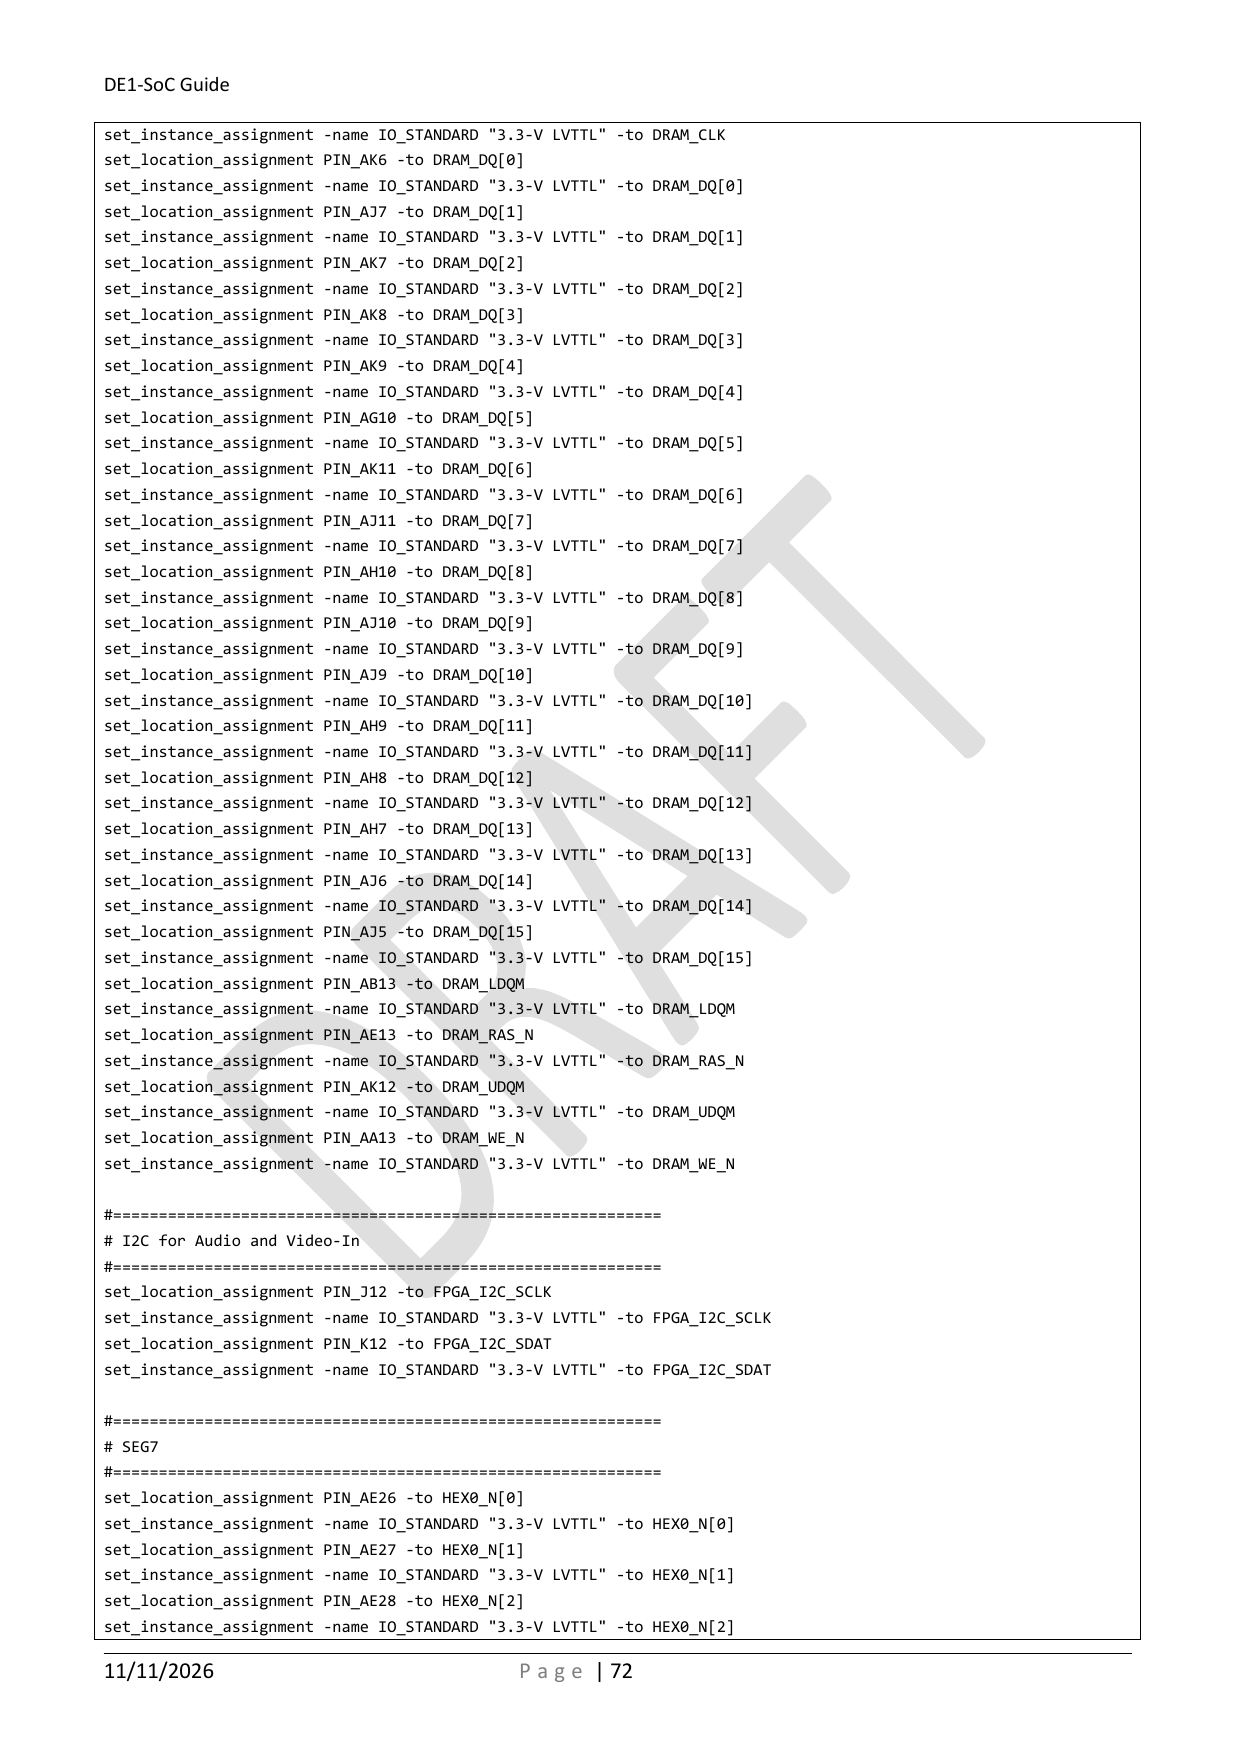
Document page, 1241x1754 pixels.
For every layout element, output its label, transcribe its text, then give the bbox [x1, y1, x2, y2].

text set_instance_assignment -name IO_STANDARD "3.3-V LVTTL" -to DRAM_DQ[2] [95, 276, 1140, 299]
text set_location_assignment PIN_AA13 -to DRAM_WE_N [95, 1125, 1140, 1148]
text set_location_assignment PIN_AJ5 -to DRAM_DQ[15] [95, 919, 1140, 942]
text set_instance_assignment -name IO_STANDARD "3.3-V LVTTL" -to DRAM_UDQM [95, 1099, 1140, 1122]
text set_instance_assignment -name IO_STANDARD "3.3-V LVTTL" -to DRAM_DQ[13] [95, 842, 1140, 865]
text set_instance_assignment -name IO_STANDARD "3.3-V LVTTL" -to DRAM_DQ[6] [95, 482, 1140, 504]
text set_instance_assignment -name IO_STANDARD "3.3-V LVTTL" -to DRAM_WE_N [95, 1151, 1140, 1173]
text set_instance_assignment -name IO_STANDARD "3.3-V LVTTL" -to FPGA_I2C_SCLK [95, 1305, 1140, 1328]
text set_location_assignment PIN_AK12 -to DRAM_UDQM [95, 1074, 1140, 1096]
text set_location_assignment PIN_AJ9 -to DRAM_DQ[10] [95, 662, 1140, 684]
text #============================================================ [95, 1254, 1140, 1276]
text set_location_assignment PIN_AE28 -to HEX0_N[2] [95, 1588, 1140, 1611]
text set_instance_assignment -name IO_STANDARD "3.3-V LVTTL" -to DRAM_DQ[0] [95, 173, 1140, 196]
text set_location_assignment PIN_AB13 -to DRAM_LDQM [95, 971, 1140, 993]
text set_location_assignment PIN_AH8 -to DRAM_DQ[12] [95, 765, 1140, 787]
text set_instance_assignment -name IO_STANDARD "3.3-V LVTTL" -to DRAM_DQ[10] [95, 688, 1140, 710]
text set_location_assignment PIN_AK6 -to DRAM_DQ[0] [95, 147, 1140, 170]
text set_instance_assignment -name IO_STANDARD "3.3-V LVTTL" -to DRAM_DQ[5] [95, 430, 1140, 453]
text set_location_assignment PIN_AK8 -to DRAM_DQ[3] [95, 302, 1140, 324]
text set_location_assignment PIN_AE27 -to HEX0_N[1] [95, 1537, 1140, 1559]
text #============================================================ [95, 1459, 1140, 1482]
text set_location_assignment PIN_AJ6 -to DRAM_DQ[14] [95, 868, 1140, 890]
text set_location_assignment PIN_AK9 -to DRAM_DQ[4] [95, 353, 1140, 376]
text set_instance_assignment -name IO_STANDARD "3.3-V LVTTL" -to DRAM_DQ[12] [95, 791, 1140, 813]
text set_instance_assignment -name IO_STANDARD "3.3-V LVTTL" -to DRAM_DQ[3] [95, 327, 1140, 350]
text # I2C for Audio and Video-In [95, 1228, 1140, 1251]
text set_instance_assignment -name IO_STANDARD "3.3-V LVTTL" -to DRAM_RAS_N [95, 1048, 1140, 1071]
text set_location_assignment PIN_AK11 -to DRAM_DQ[6] [95, 456, 1140, 479]
text set_location_assignment PIN_K12 -to FPGA_I2C_SDAT [95, 1331, 1140, 1353]
text set_instance_assignment -name IO_STANDARD "3.3-V LVTTL" -to DRAM_LDQM [95, 996, 1140, 1019]
text set_location_assignment PIN_AJ10 -to DRAM_DQ[9] [95, 611, 1140, 633]
text # SEG7 [95, 1434, 1140, 1456]
text set_instance_assignment -name IO_STANDARD "3.3-V LVTTL" -to DRAM_CLK [95, 123, 1140, 144]
text set_instance_assignment -name IO_STANDARD "3.3-V LVTTL" -to DRAM_DQ[11] [95, 739, 1140, 762]
text set_location_assignment PIN_AK7 -to DRAM_DQ[2] [95, 250, 1140, 273]
text set_instance_assignment -name IO_STANDARD "3.3-V LVTTL" -to DRAM_DQ[14] [95, 893, 1140, 916]
text set_location_assignment PIN_AE13 -to DRAM_RAS_N [95, 1022, 1140, 1045]
text set_instance_assignment -name IO_STANDARD "3.3-V LVTTL" -to DRAM_DQ[7] [95, 533, 1140, 556]
text set_location_assignment PIN_AJ11 -to DRAM_DQ[7] [95, 508, 1140, 530]
text set_location_assignment PIN_AH10 -to DRAM_DQ[8] [95, 559, 1140, 582]
text set_instance_assignment -name IO_STANDARD "3.3-V LVTTL" -to HEX0_N[1] [95, 1562, 1140, 1585]
text set_instance_assignment -name IO_STANDARD "3.3-V LVTTL" -to DRAM_DQ[8] [95, 585, 1140, 607]
text set_location_assignment PIN_J12 -to FPGA_I2C_SCLK [95, 1279, 1140, 1302]
text set_location_assignment PIN_AH7 -to DRAM_DQ[13] [95, 816, 1140, 839]
text set_instance_assignment -name IO_STANDARD "3.3-V LVTTL" -to DRAM_DQ[4] [95, 379, 1140, 402]
text set_instance_assignment -name IO_STANDARD "3.3-V LVTTL" -to DRAM_DQ[9] [95, 636, 1140, 659]
text #============================================================ [95, 1408, 1140, 1431]
text set_instance_assignment -name IO_STANDARD "3.3-V LVTTL" -to DRAM_DQ[15] [95, 945, 1140, 968]
text set_location_assignment PIN_AE26 -to HEX0_N[0] [95, 1485, 1140, 1508]
text set_instance_assignment -name IO_STANDARD "3.3-V LVTTL" -to HEX0_N[2] [95, 1614, 1140, 1639]
text set_instance_assignment -name IO_STANDARD "3.3-V LVTTL" -to DRAM_DQ[1] [95, 224, 1140, 247]
text set_location_assignment PIN_AJ7 -to DRAM_DQ[1] [95, 199, 1140, 221]
text #============================================================ [95, 1202, 1140, 1225]
text set_location_assignment PIN_AH9 -to DRAM_DQ[11] [95, 713, 1140, 736]
text set_location_assignment PIN_AG10 -to DRAM_DQ[5] [95, 405, 1140, 427]
text set_instance_assignment -name IO_STANDARD "3.3-V LVTTL" -to FPGA_I2C_SDAT [95, 1357, 1140, 1379]
text set_instance_assignment -name IO_STANDARD "3.3-V LVTTL" -to HEX0_N[0] [95, 1511, 1140, 1534]
